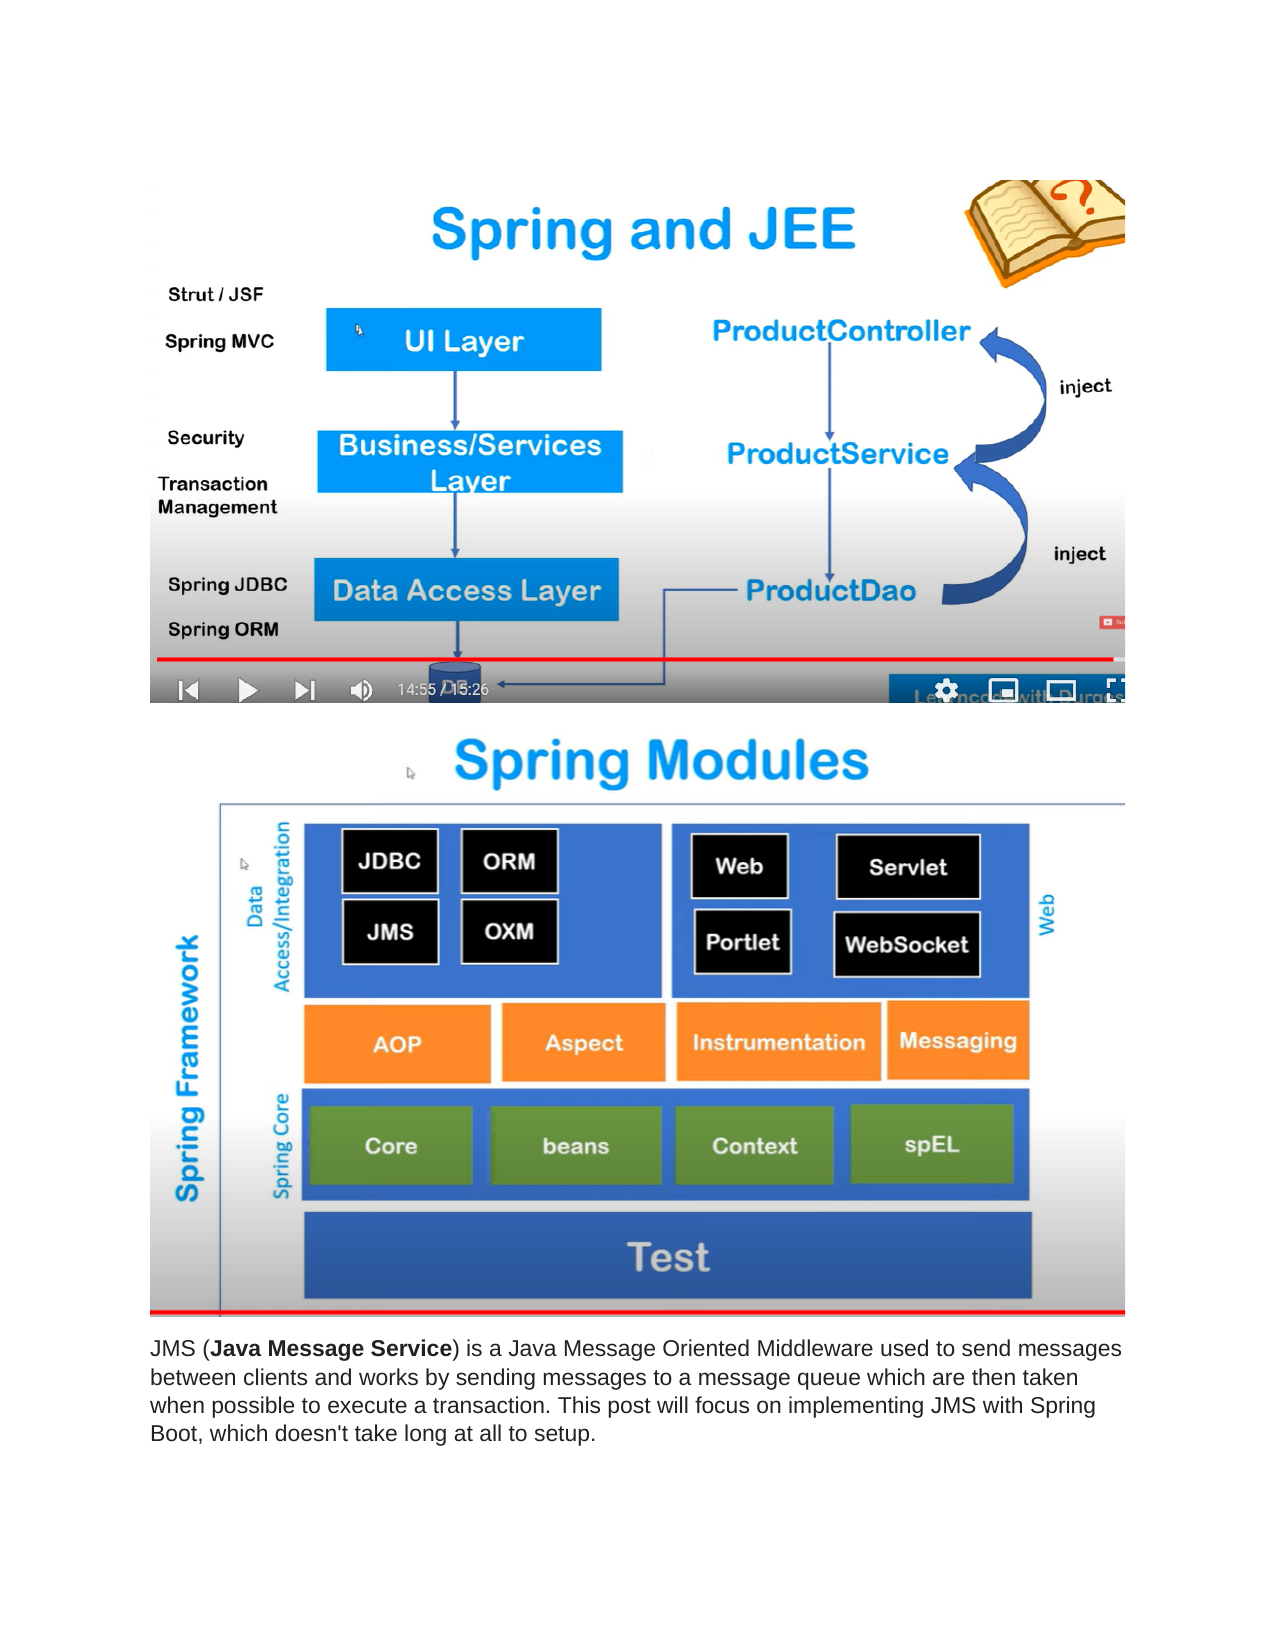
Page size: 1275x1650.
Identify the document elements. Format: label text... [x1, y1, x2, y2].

text JMS (Java Message Service) is a Java Message Oriented Middleware used to send messages between clients and works by sending messages to a message queue which are then taken when possible to execute a transaction. This post will focus on implementing JMS with Spring Boot, which doesn't take long at all to setup. [150, 1335, 1125, 1447]
